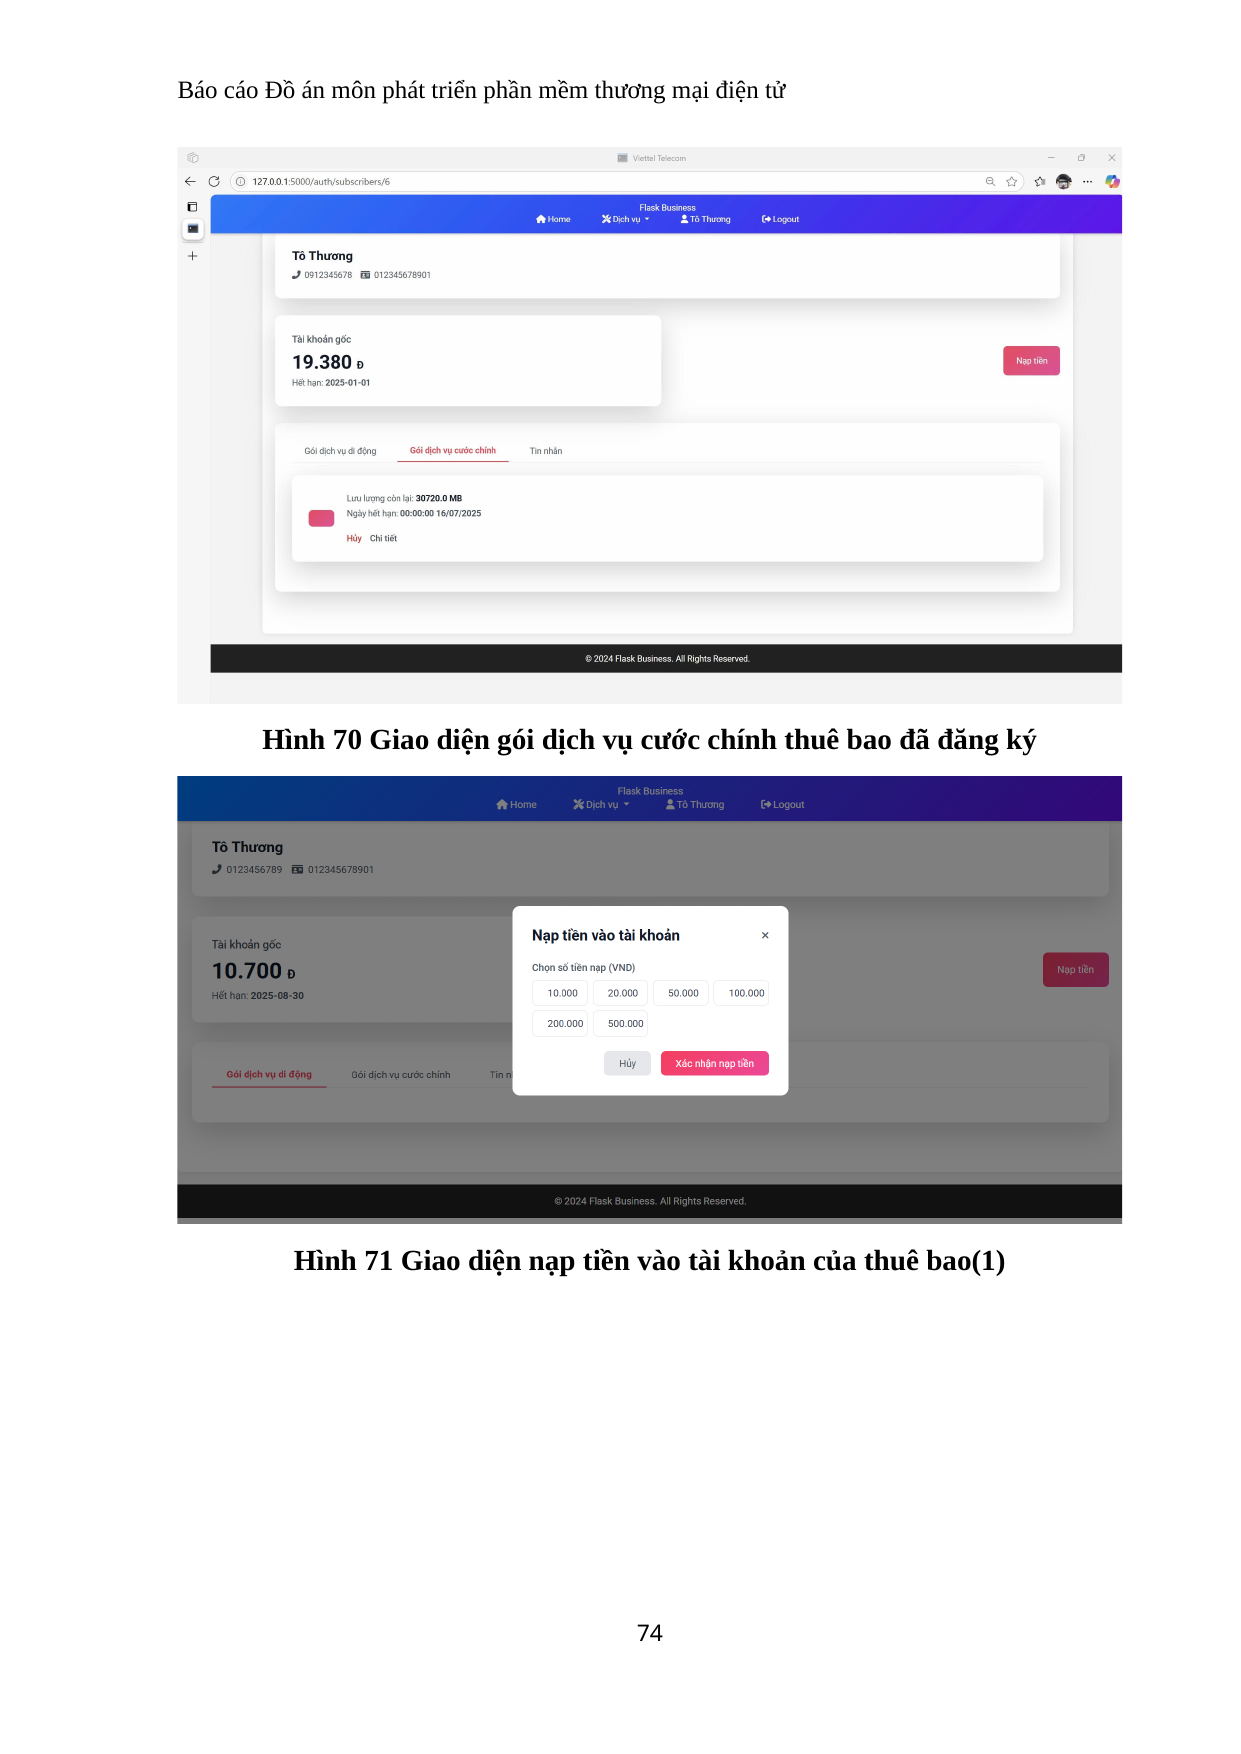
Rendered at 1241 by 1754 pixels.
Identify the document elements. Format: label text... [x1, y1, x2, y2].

text Hình 71 Giao diện nạp tiền vào tài khoản của thuê bao(1) [177, 1243, 1122, 1277]
picture [177, 147, 1123, 704]
picture [177, 776, 1123, 1224]
text Hình 70 Giao diện gói dịch vụ cước chính thuê bao đã đăng ký [177, 722, 1122, 756]
